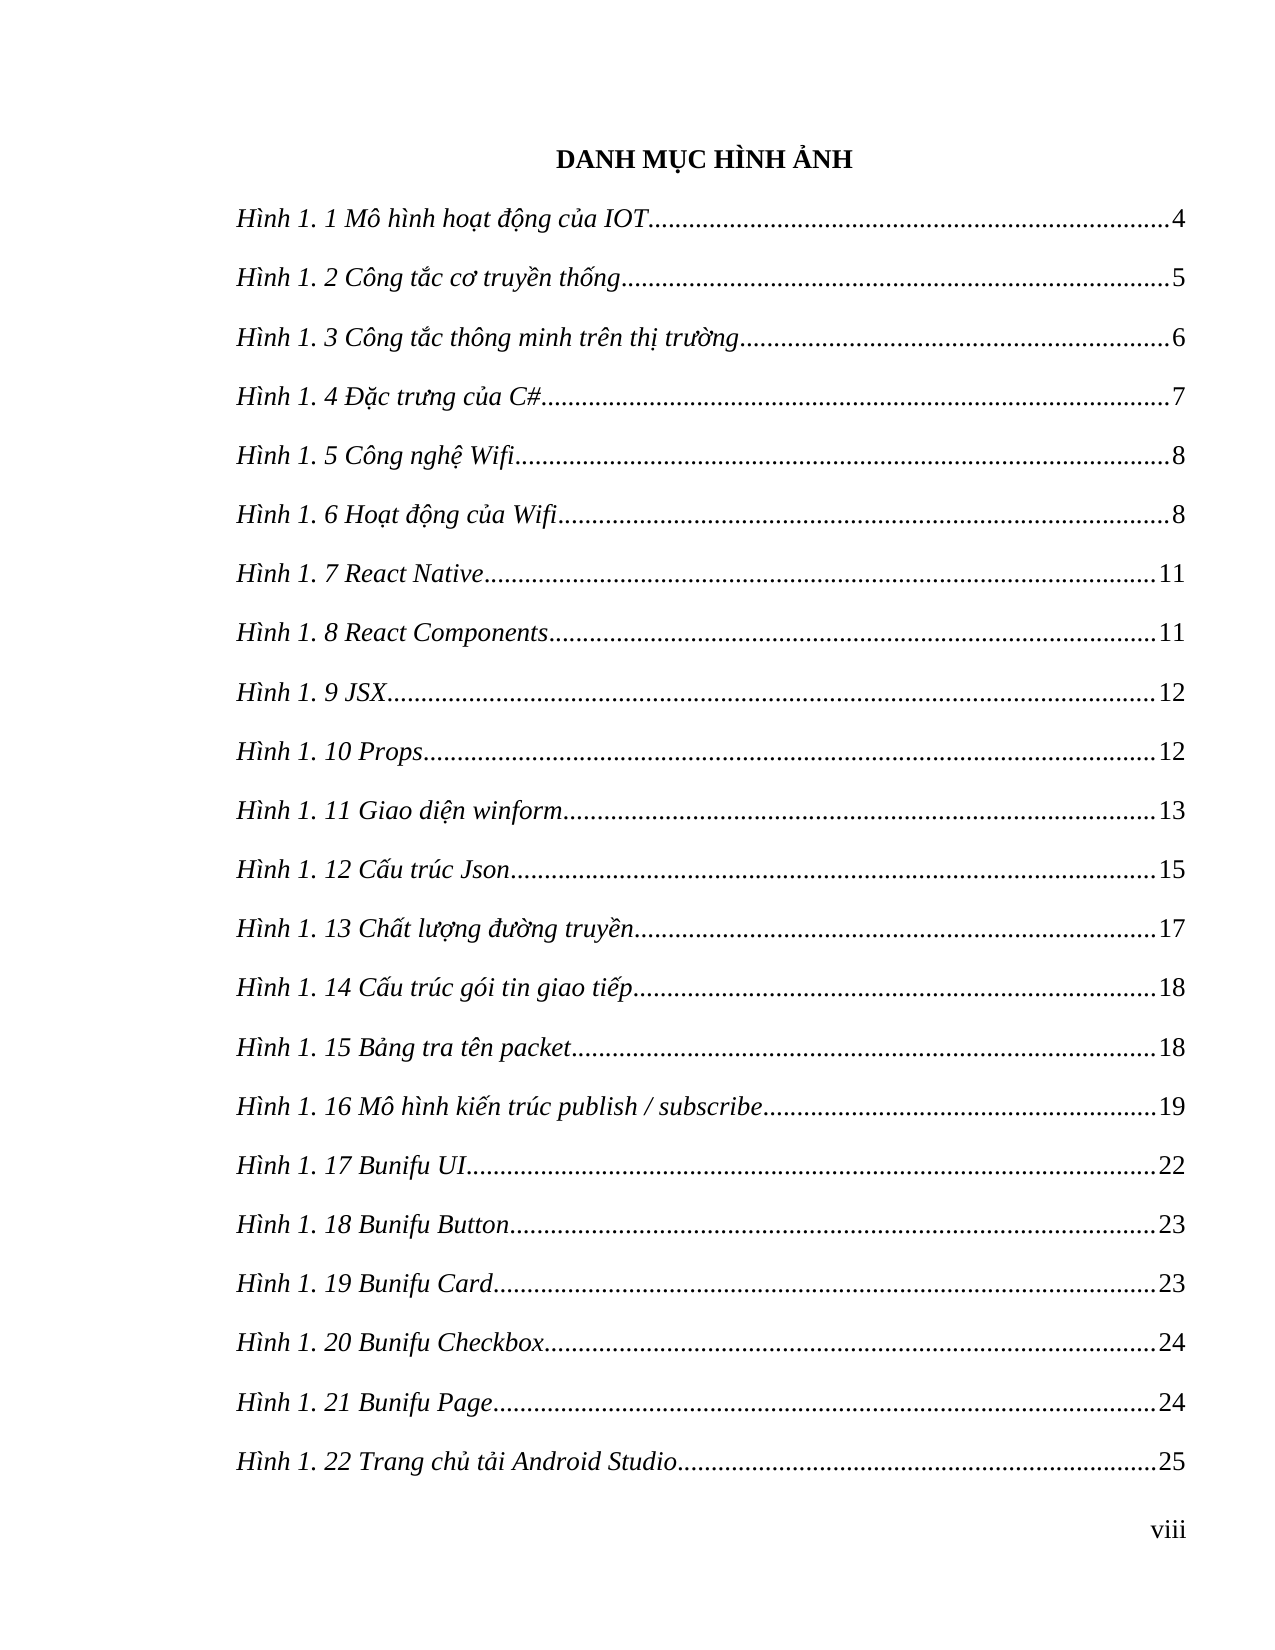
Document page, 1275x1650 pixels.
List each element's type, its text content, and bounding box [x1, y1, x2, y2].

text Hình 1. 4 Đặc trưng của C# 7 [177, 380, 1186, 411]
text Hình 1. 11 Giao diện winform 13 [177, 794, 1186, 825]
text Hình 1. 16 Mô hình kiến trúc publish / subscribe 19 [177, 1090, 1186, 1121]
text Hình 1. 22 Trang chủ tải Android Studio 25 [177, 1445, 1186, 1476]
text Hình 1. 13 Chất lượng đường truyền 17 [177, 912, 1186, 943]
text Hình 1. 2 Công tắc cơ truyền thống 5 [177, 261, 1186, 293]
text Hình 1. 19 Bunifu Card 23 [177, 1267, 1186, 1298]
text Hình 1. 14 Cấu trúc gói tin giao tiếp 18 [177, 971, 1186, 1003]
text Hình 1. 3 Công tắc thông minh trên thị trường 6 [177, 321, 1186, 352]
text Hình 1. 17 Bunifu UI 22 [177, 1149, 1186, 1180]
text Hình 1. 20 Bunifu Checkbox 24 [177, 1326, 1186, 1358]
text Hình 1. 12 Cấu trúc Json 15 [177, 853, 1186, 884]
text Hình 1. 15 Bảng tra tên packet 18 [177, 1031, 1186, 1062]
text Hình 1. 9 JSX 12 [177, 676, 1186, 707]
text Hình 1. 21 Bunifu Page 24 [177, 1386, 1186, 1417]
text Hình 1. 7 React Native 11 [177, 557, 1186, 588]
text Hình 1. 5 Công nghệ Wifi 8 [177, 439, 1186, 470]
text Hình 1. 8 React Components 11 [177, 616, 1186, 648]
text Hình 1. 18 Bunifu Button 23 [177, 1208, 1186, 1239]
text Hình 1. 10 Props 12 [177, 735, 1186, 766]
text Hình 1. 6 Hoạt động của Wifi 8 [177, 498, 1186, 529]
subtitle DANH MỤC HÌNH ẢNH [222, 143, 1186, 174]
text Hình 1. 1 Mô hình hoạt động của IOT 4 [177, 202, 1186, 233]
